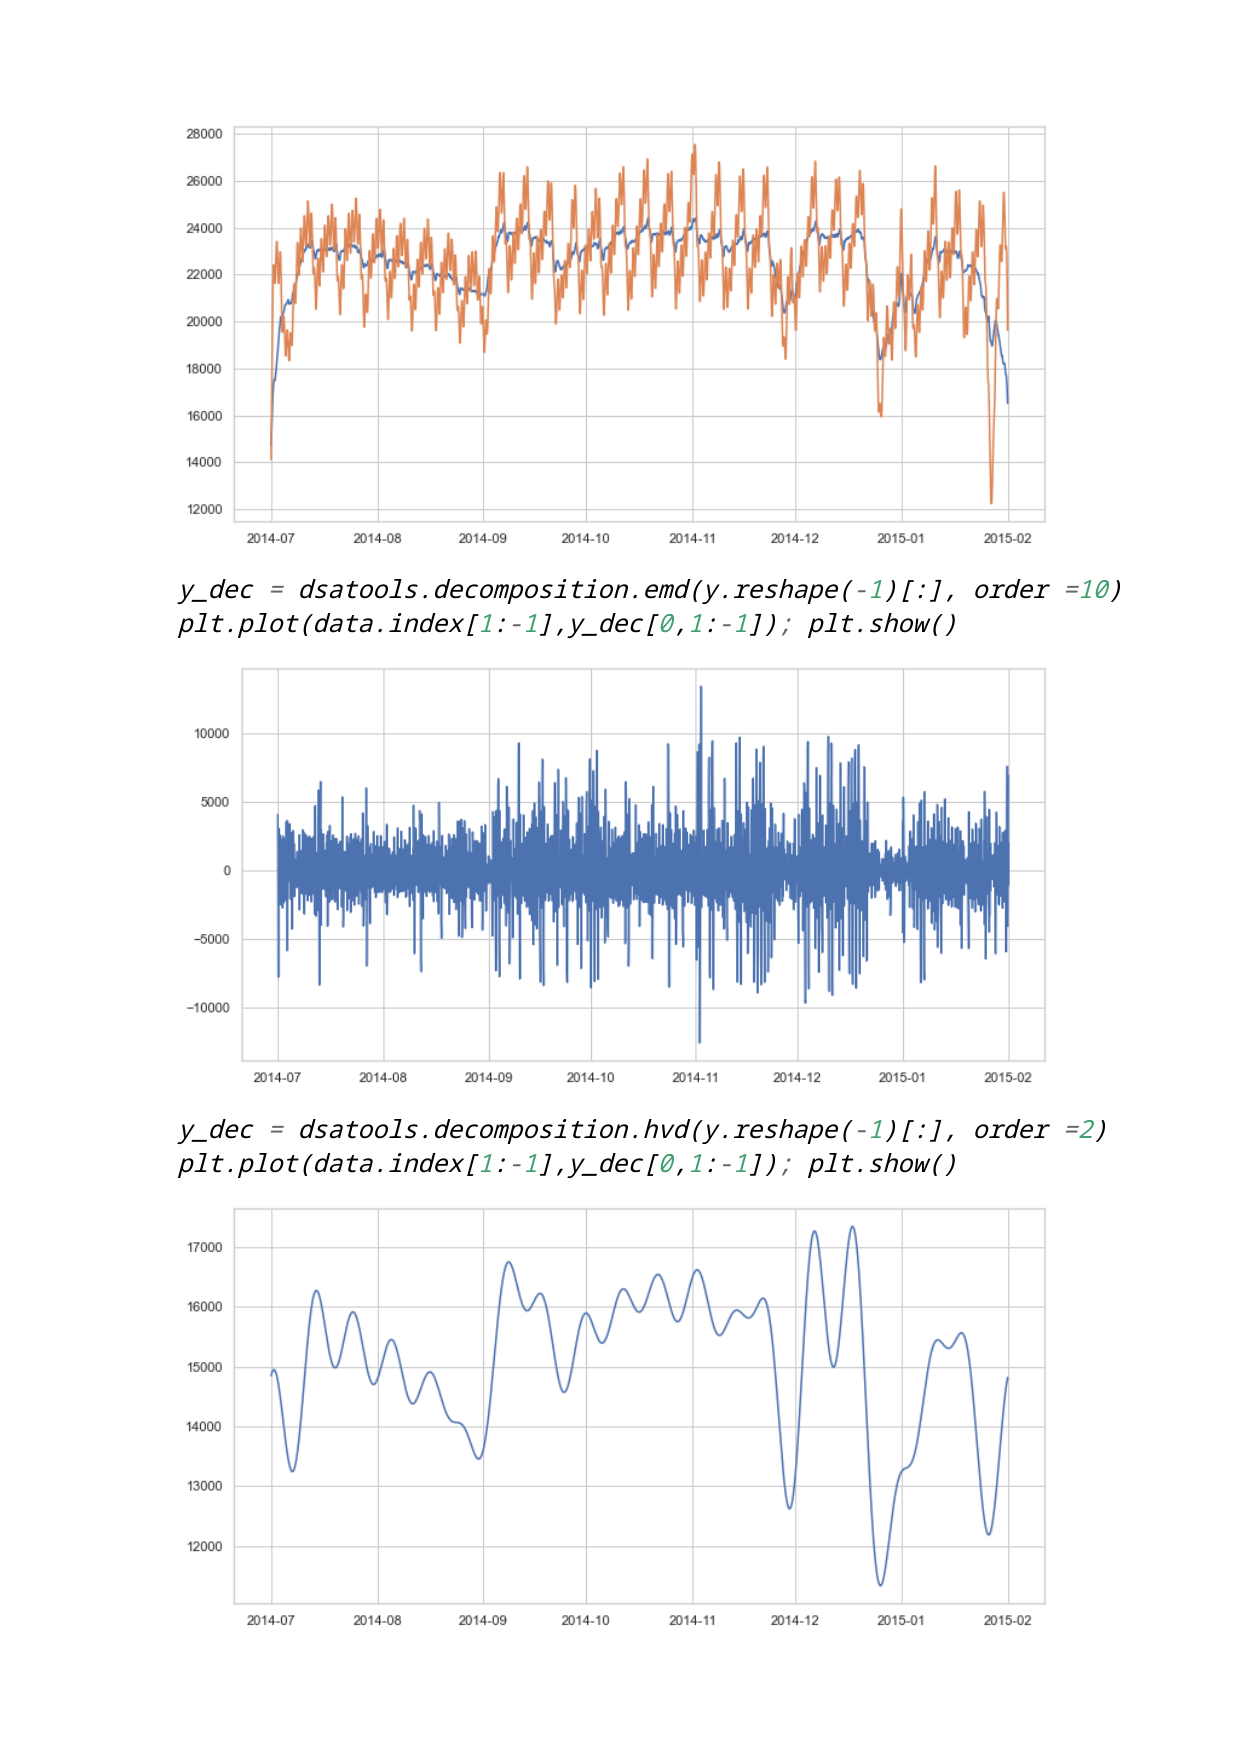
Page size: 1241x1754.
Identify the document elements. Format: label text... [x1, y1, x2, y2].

picture [177, 661, 1053, 1093]
picture [177, 118, 1053, 554]
text y_dec = dsatools.decomposition.hvd(y.reshape(-1)[:], order =2) plt.plot(data.index[1:-1],y_dec[0,1:-1]); plt.show() [177, 1111, 1152, 1179]
text y_dec = dsatools.decomposition.emd(y.reshape(-1)[:], order =10) plt.plot(data.index[1:-1],y_dec[0,1:-1]); plt.show() [177, 572, 1152, 640]
picture [177, 1200, 1053, 1636]
